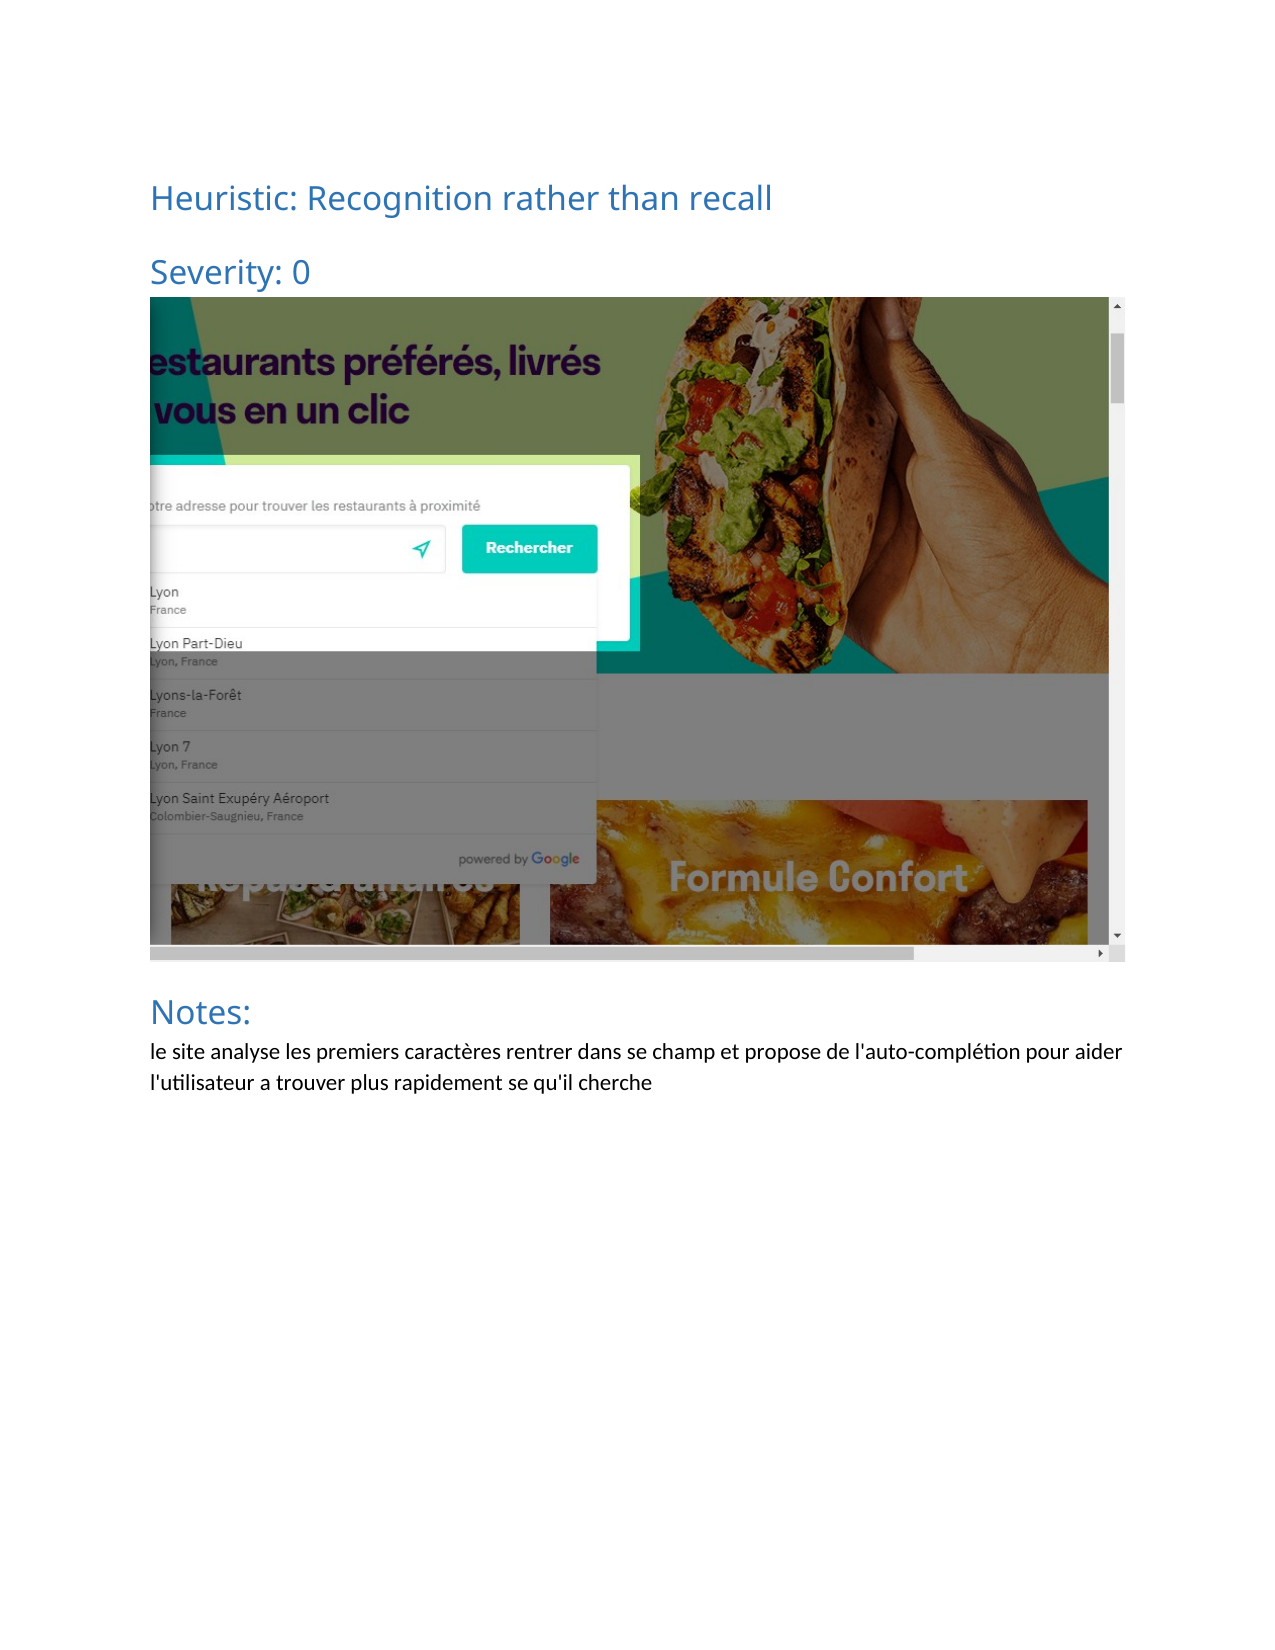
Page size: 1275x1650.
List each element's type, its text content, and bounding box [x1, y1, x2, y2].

subtitle Severity: 0 [150, 249, 1125, 294]
subtitle Heuristic: Recognition rather than recall [150, 175, 1125, 220]
text le site analyse les premiers caractères rentrer dans se champ et propose de l'auto-complétion pour aider l'utilisateur a trouver plus rapidement se qu'il cherche [150, 1037, 1125, 1096]
subtitle Notes: [150, 988, 1125, 1034]
picture [150, 297, 1125, 962]
